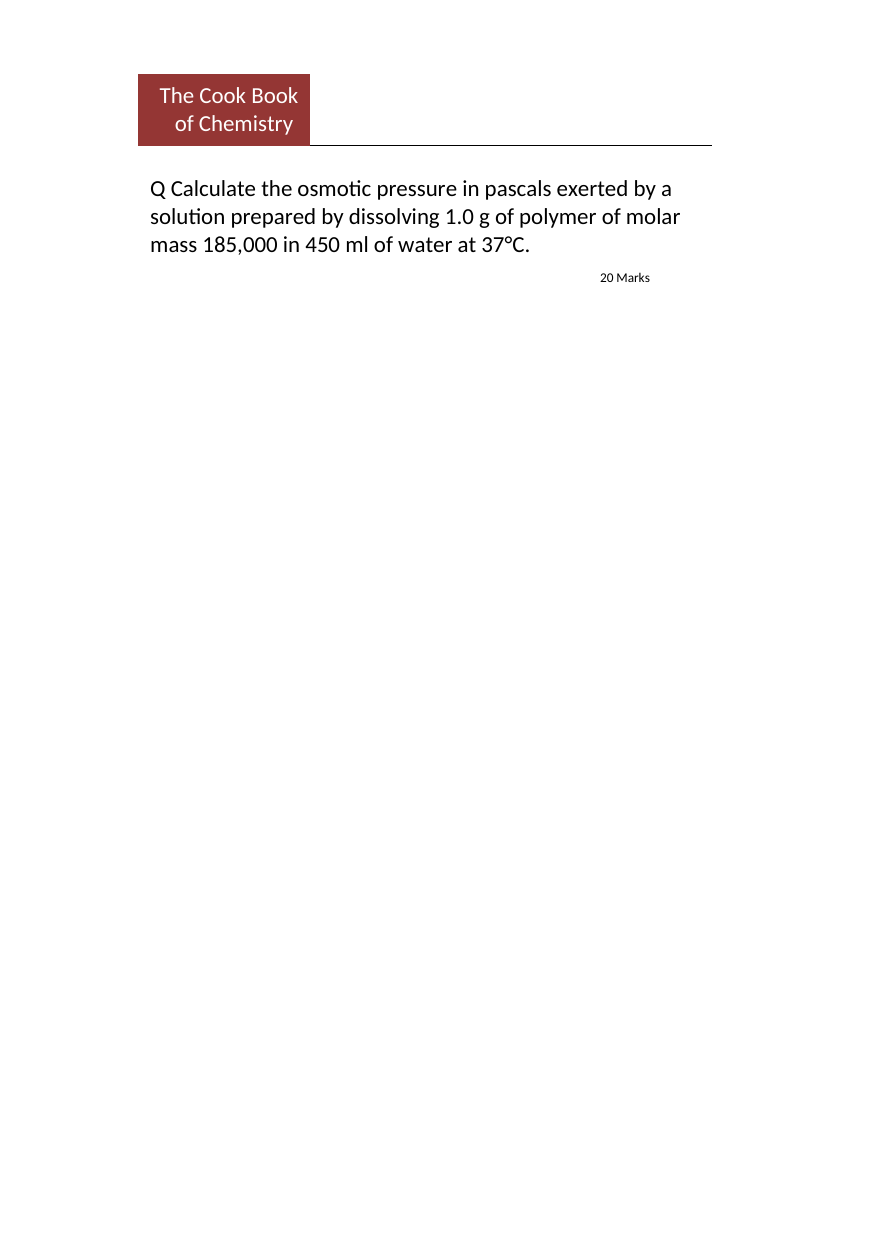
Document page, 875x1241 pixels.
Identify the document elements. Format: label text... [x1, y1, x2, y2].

text Q Calculate the osmotic pressure in pascals exerted by a solution prepared by dissolving 1.0 g of polymer of molar mass 185,000 in 450 ml of water at 37°C. 20 Marks [150, 174, 724, 286]
